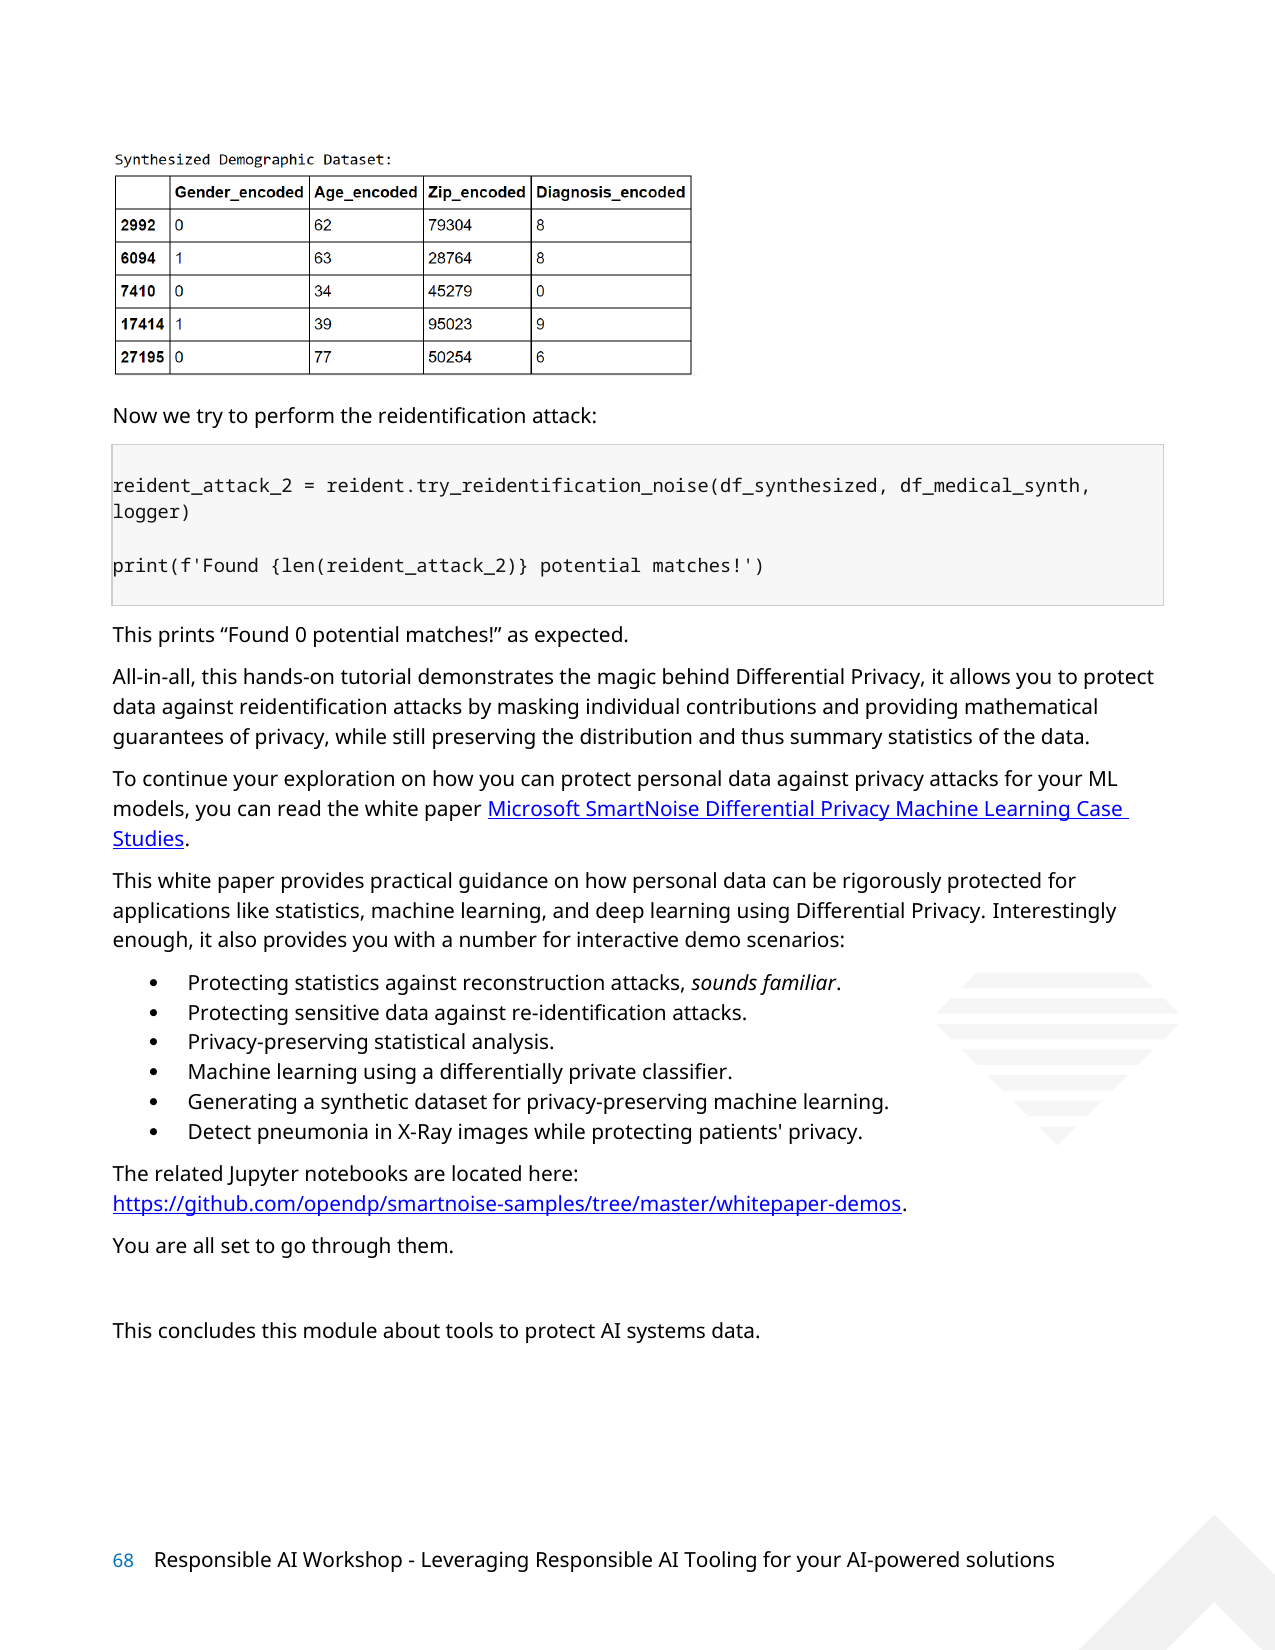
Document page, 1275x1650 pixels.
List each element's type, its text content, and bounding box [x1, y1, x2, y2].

list Protecting sensitive data against re-identification attacks. [150, 998, 1162, 1026]
text This concludes this module about tools to protect AI systems data. [112, 1316, 1162, 1344]
text This prints “Found 0 potential matches!” as expected. [112, 620, 1162, 648]
list Machine learning using a differentially private classifier. [150, 1057, 1162, 1086]
list Generating a synthetic dataset for privacy-preserving machine learning. [150, 1087, 1162, 1116]
text The related Jupyter notebooks are located here: https://github.com/opendp/smartnoise-samples/tree/master/whitepaper-demos. [112, 1159, 1162, 1217]
text print(f'Found {len(reident_attack_2)} potential matches!') [113, 551, 1163, 578]
text To continue your exploration on how you can protect personal data against privacy attacks for your ML models, you can read the white paper Microsoft SmartNoise Differential Privacy Machine Learning Case Studies. [112, 764, 1162, 852]
list Detect pneumonia in X-Ray images while protecting patients' privacy. [150, 1117, 1162, 1145]
picture [112, 150, 697, 376]
text This white paper provides practical guidance on how personal data can be rigorously protected for applications like statistics, machine learning, and deep learning using Differential Privacy. Interestingly enough, it also provides you with a number for interactive demo scenarios: [112, 866, 1162, 954]
text Now we try to perform the reidentification attack: [112, 401, 1162, 430]
text reident_attack_2 = reident.try_reidentification_noise(df_synthesized, df_medical_synth, logger) [113, 471, 1163, 524]
text You are all set to go through them. [112, 1231, 1162, 1260]
list Protecting statistics against reconstruction attacks, sounds familiar. [150, 968, 1162, 996]
list Privacy-preserving statistical analysis. [150, 1027, 1162, 1056]
text All-in-all, this hands-on tutorial demonstrates the magic behind Differential Privacy, it allows you to protect data against reidentification attacks by masking individual contributions and providing mathematical guarantees of privacy, while still preserving the distribution and thus summary statistics of the data. [112, 662, 1162, 750]
